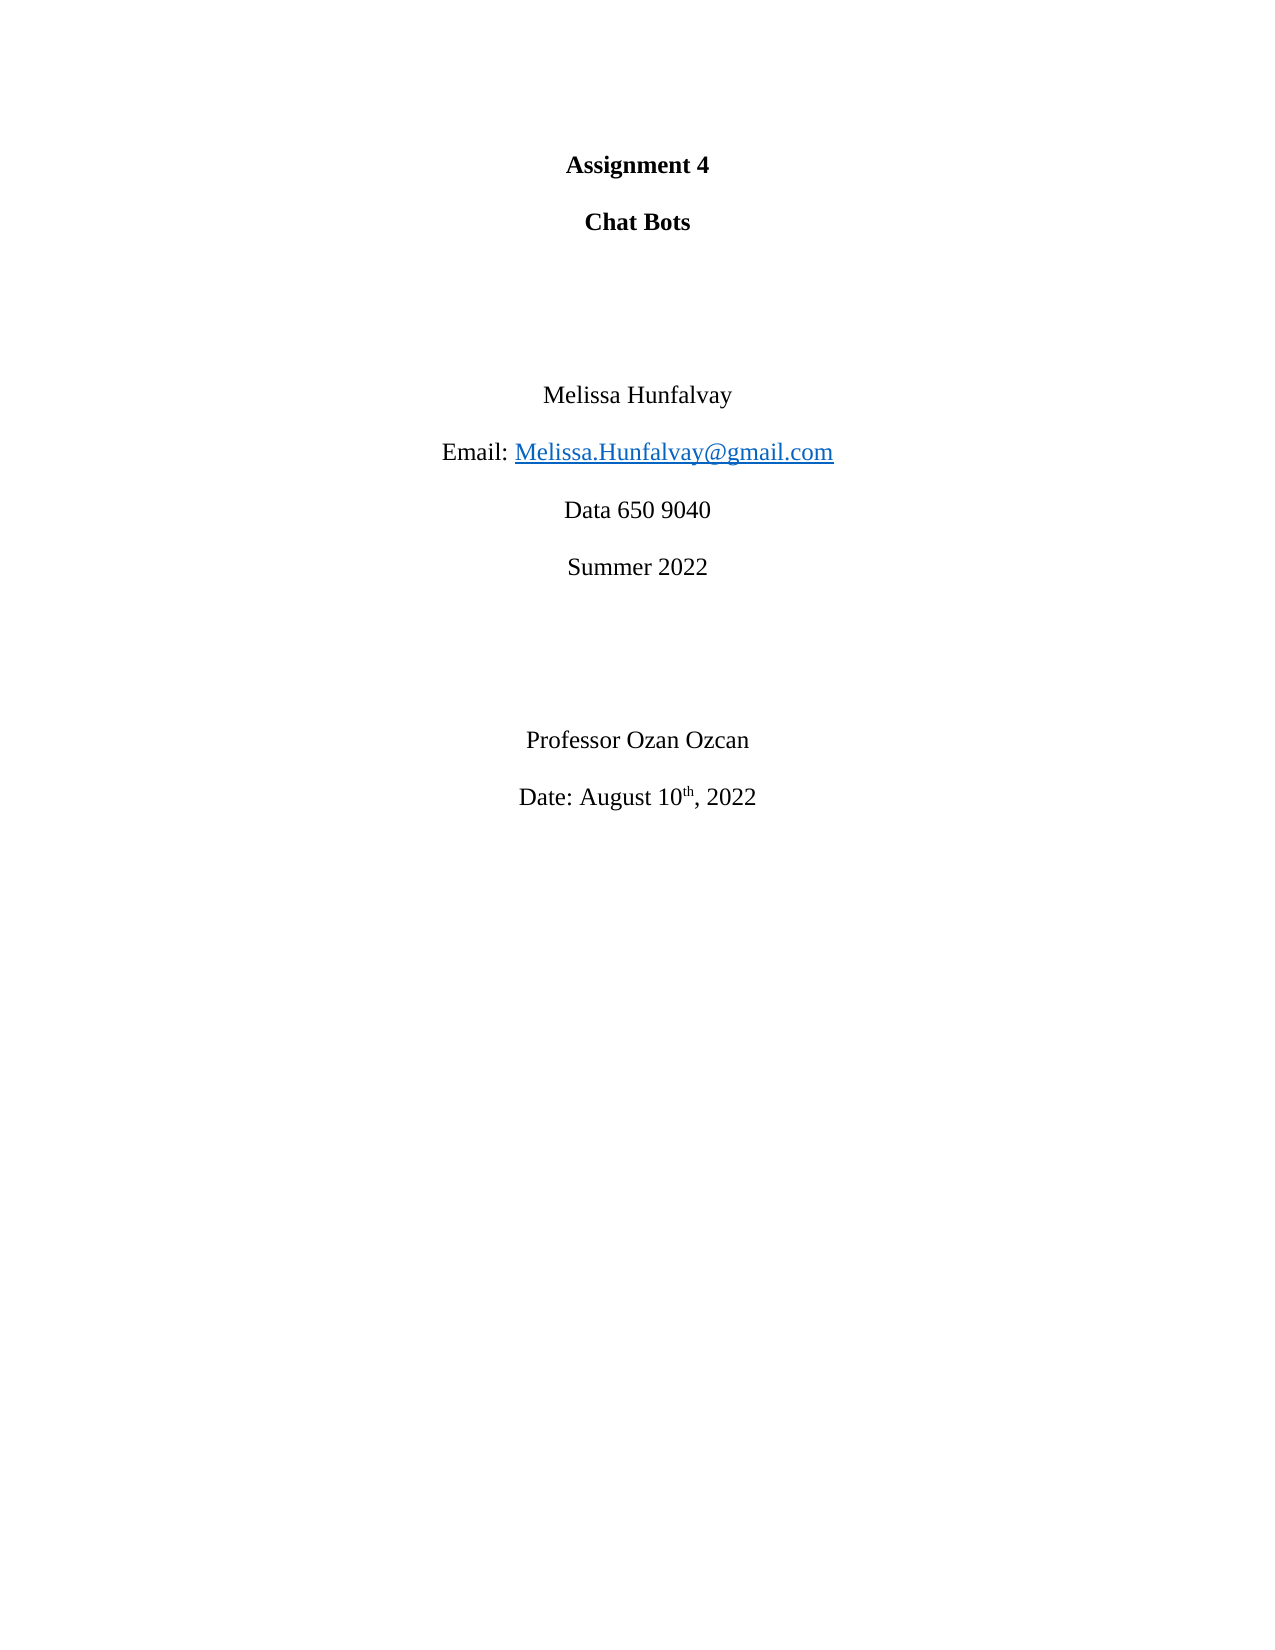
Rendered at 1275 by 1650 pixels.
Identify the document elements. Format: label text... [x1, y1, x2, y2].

text Summer 2022 [150, 552, 1125, 581]
text Professor Ozan Ozcan [150, 725, 1125, 754]
text Chat Bots [150, 207, 1125, 236]
text Email: Melissa.Hunfalvay@gmail.com [150, 437, 1125, 466]
text Assignment 4 [150, 150, 1125, 179]
text Data 650 9040 [150, 495, 1125, 524]
text Date: August 10th, 2022 [150, 782, 1125, 811]
text Melissa Hunfalvay [150, 380, 1125, 409]
